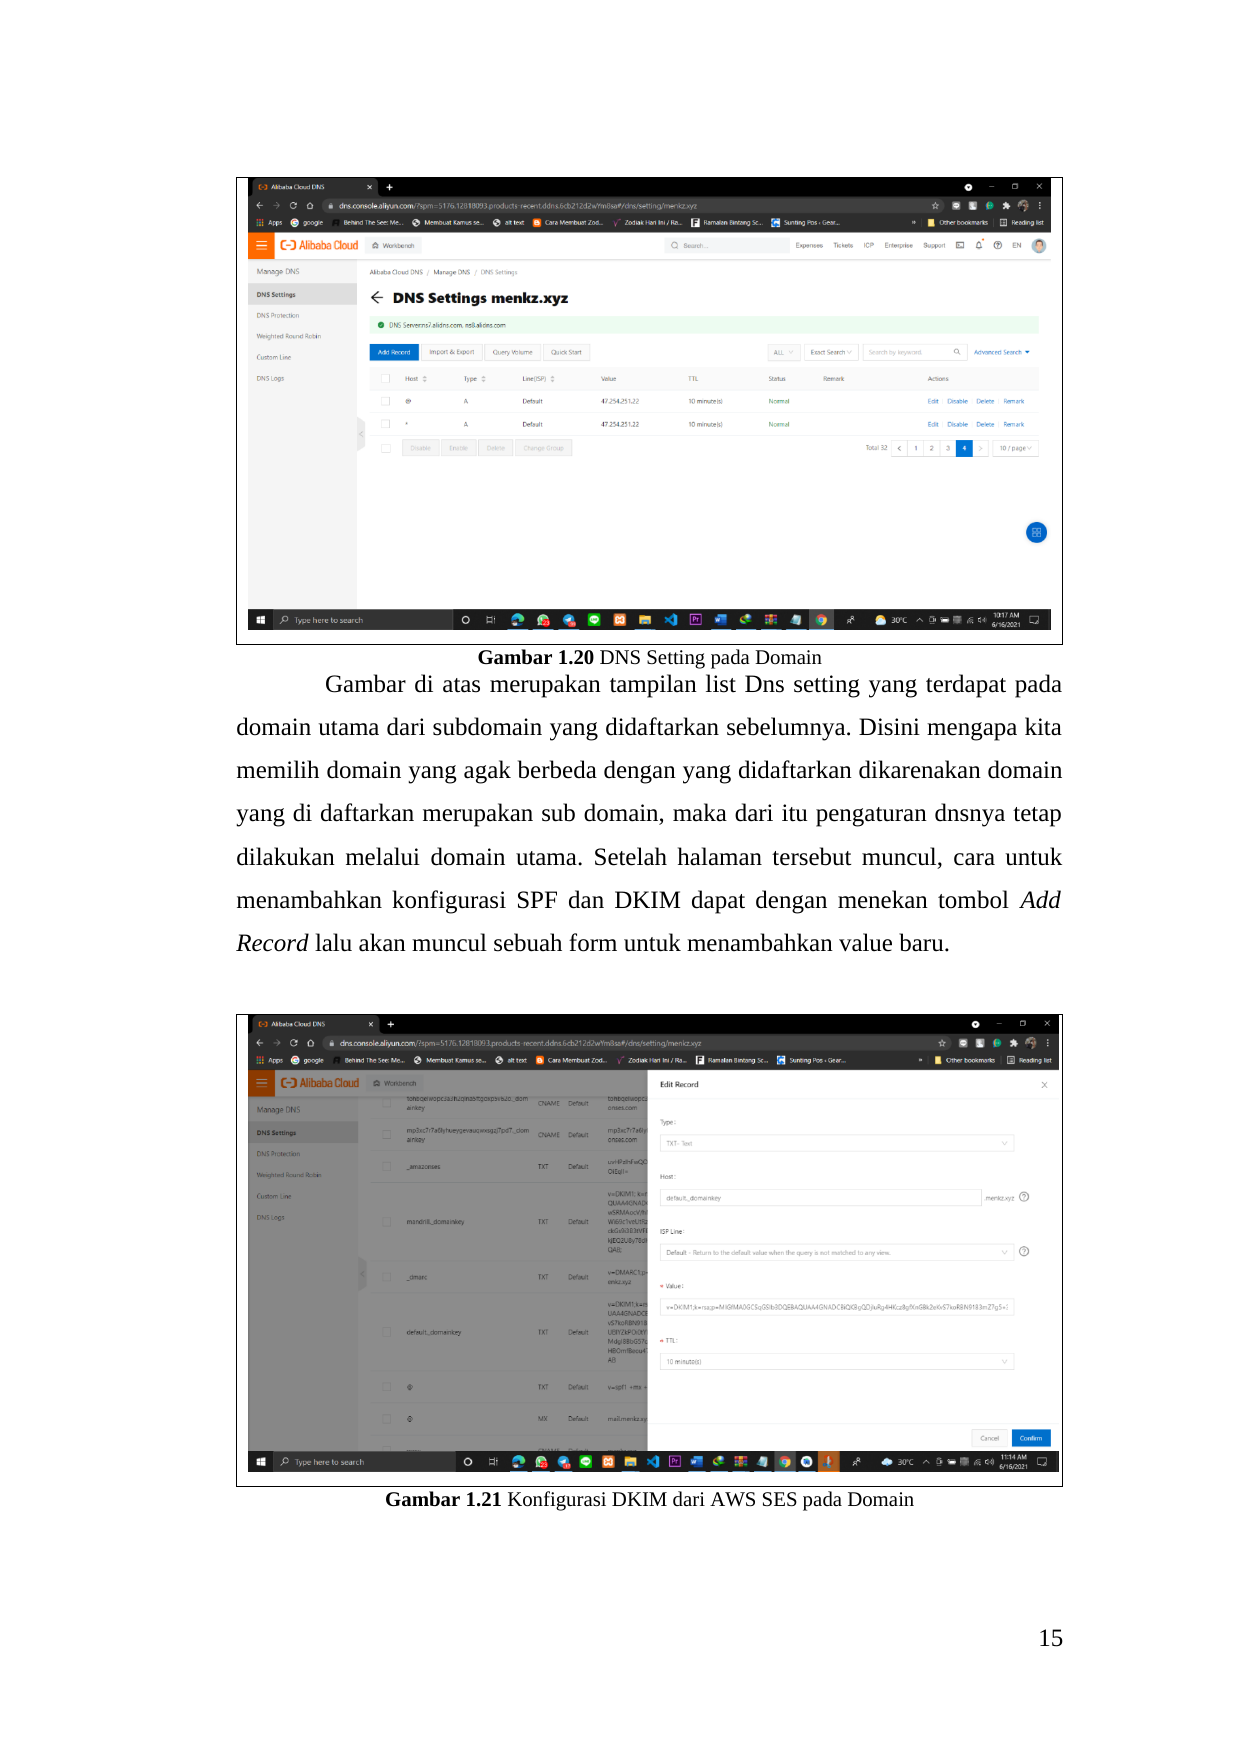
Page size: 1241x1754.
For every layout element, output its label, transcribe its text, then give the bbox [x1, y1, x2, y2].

table_header [237, 178, 1062, 644]
text Gambar di atas merupakan tampilan list Dns setting yang terdapat pada domain utama dari subdomain yang didaftarkan sebelumnya. Disini mengapa kita memilih domain yang agak berbeda dengan yang didaftarkan dikarenakan domain yang di daftarkan merupakan sub domain, maka dari itu pengaturan dnsnya tetap dilakukan melalui domain utama. Setelah halaman tersebut muncul, cara untuk menambahkan konfigurasi SPF dan DKIM dapat dengan menekan tombol Add Record lalu akan muncul sebuah form untuk menambahkan value baru. [236, 669, 1063, 957]
picture [248, 1015, 1059, 1472]
picture [248, 178, 1051, 630]
text Gambar 1.20 DNS Setting pada Domain [236, 645, 1063, 669]
text Gambar 1.21 Konfigurasi DKIM dari AWS SES pada Domain [236, 1487, 1063, 1511]
table_header [237, 1015, 1062, 1486]
